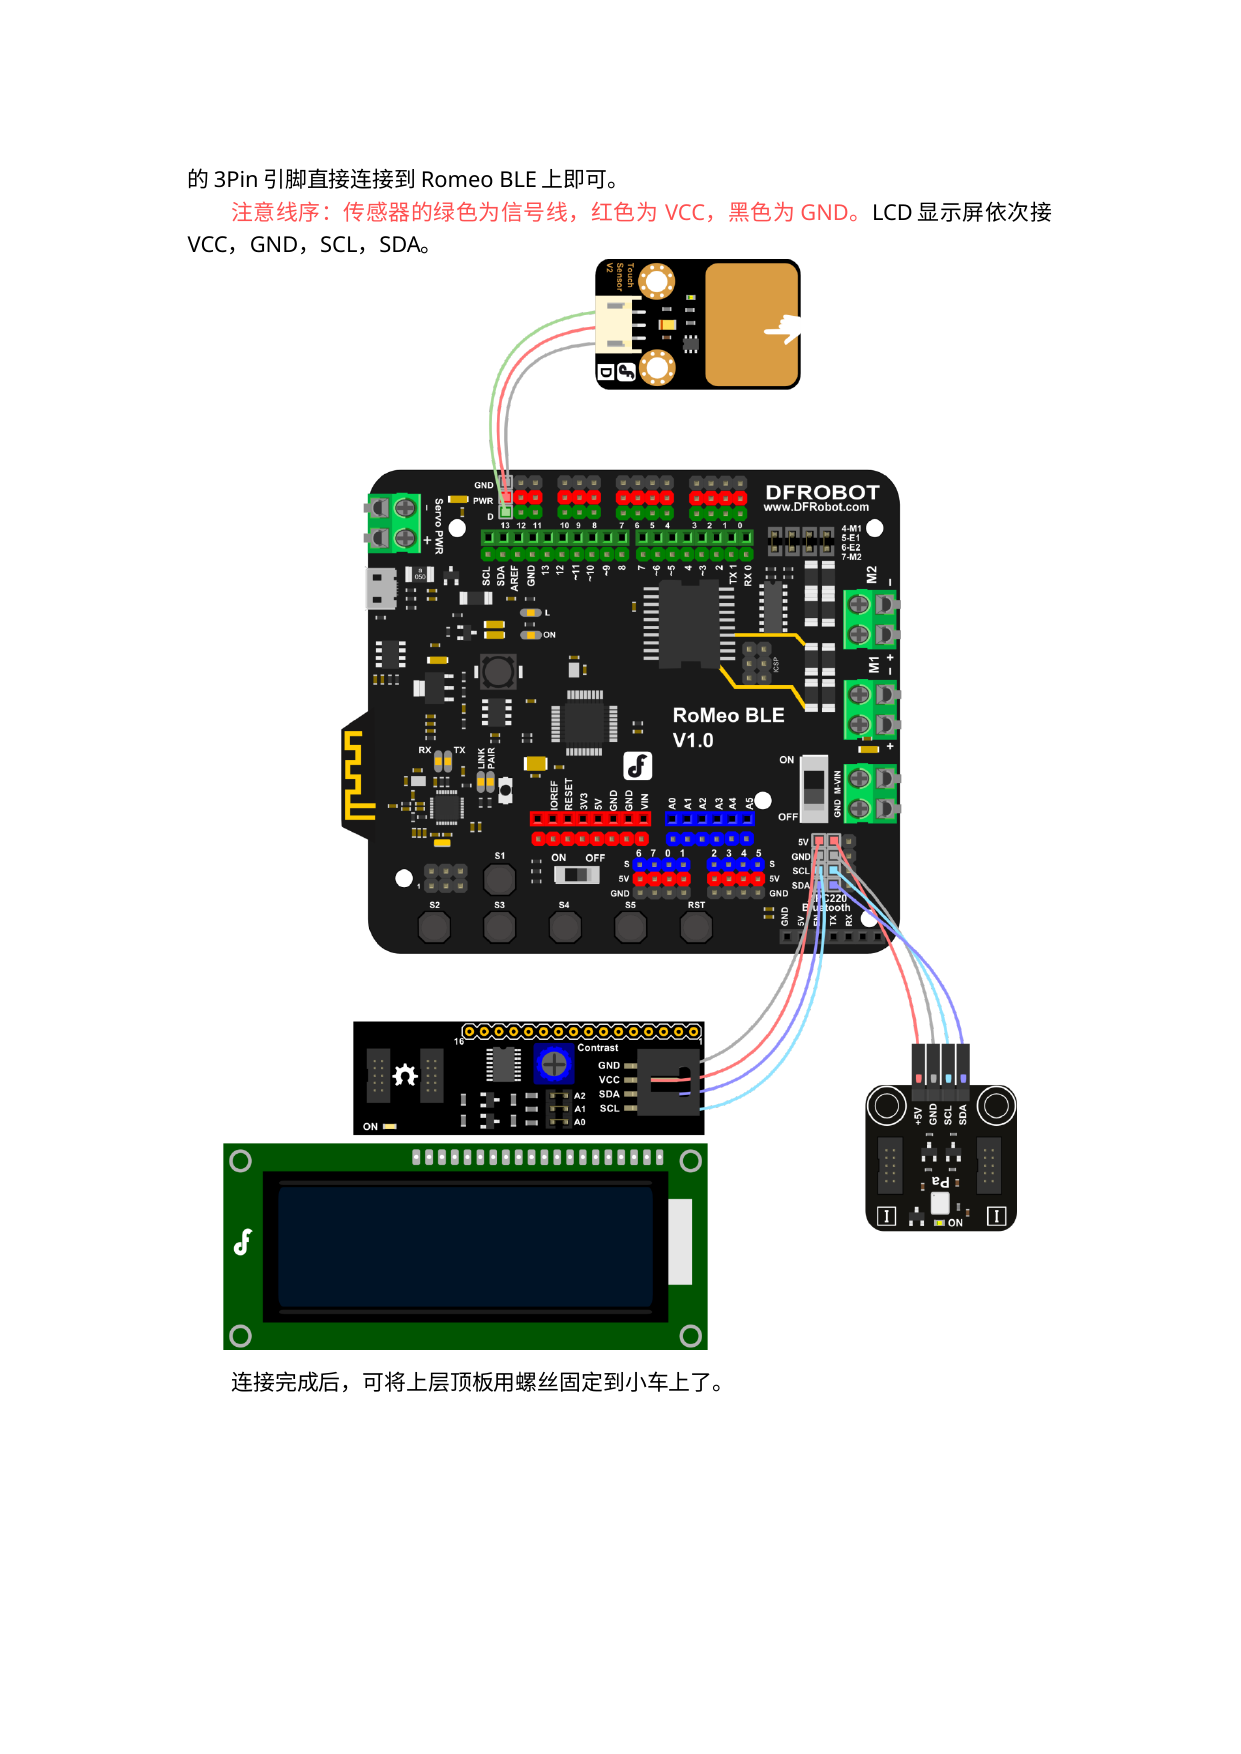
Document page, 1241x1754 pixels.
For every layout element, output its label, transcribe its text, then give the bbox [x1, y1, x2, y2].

text 注意线序：传感器的绿色为信号线，红色为VCC，黑色为GND。LCD显示屏依次接VCC，GND，SCL，SDA。 [187, 194, 1053, 259]
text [187, 162, 1053, 194]
picture [223, 259, 1017, 1350]
text 连接完成后，可将上层顶板用螺丝固定到小车上了。 [187, 1364, 1053, 1397]
